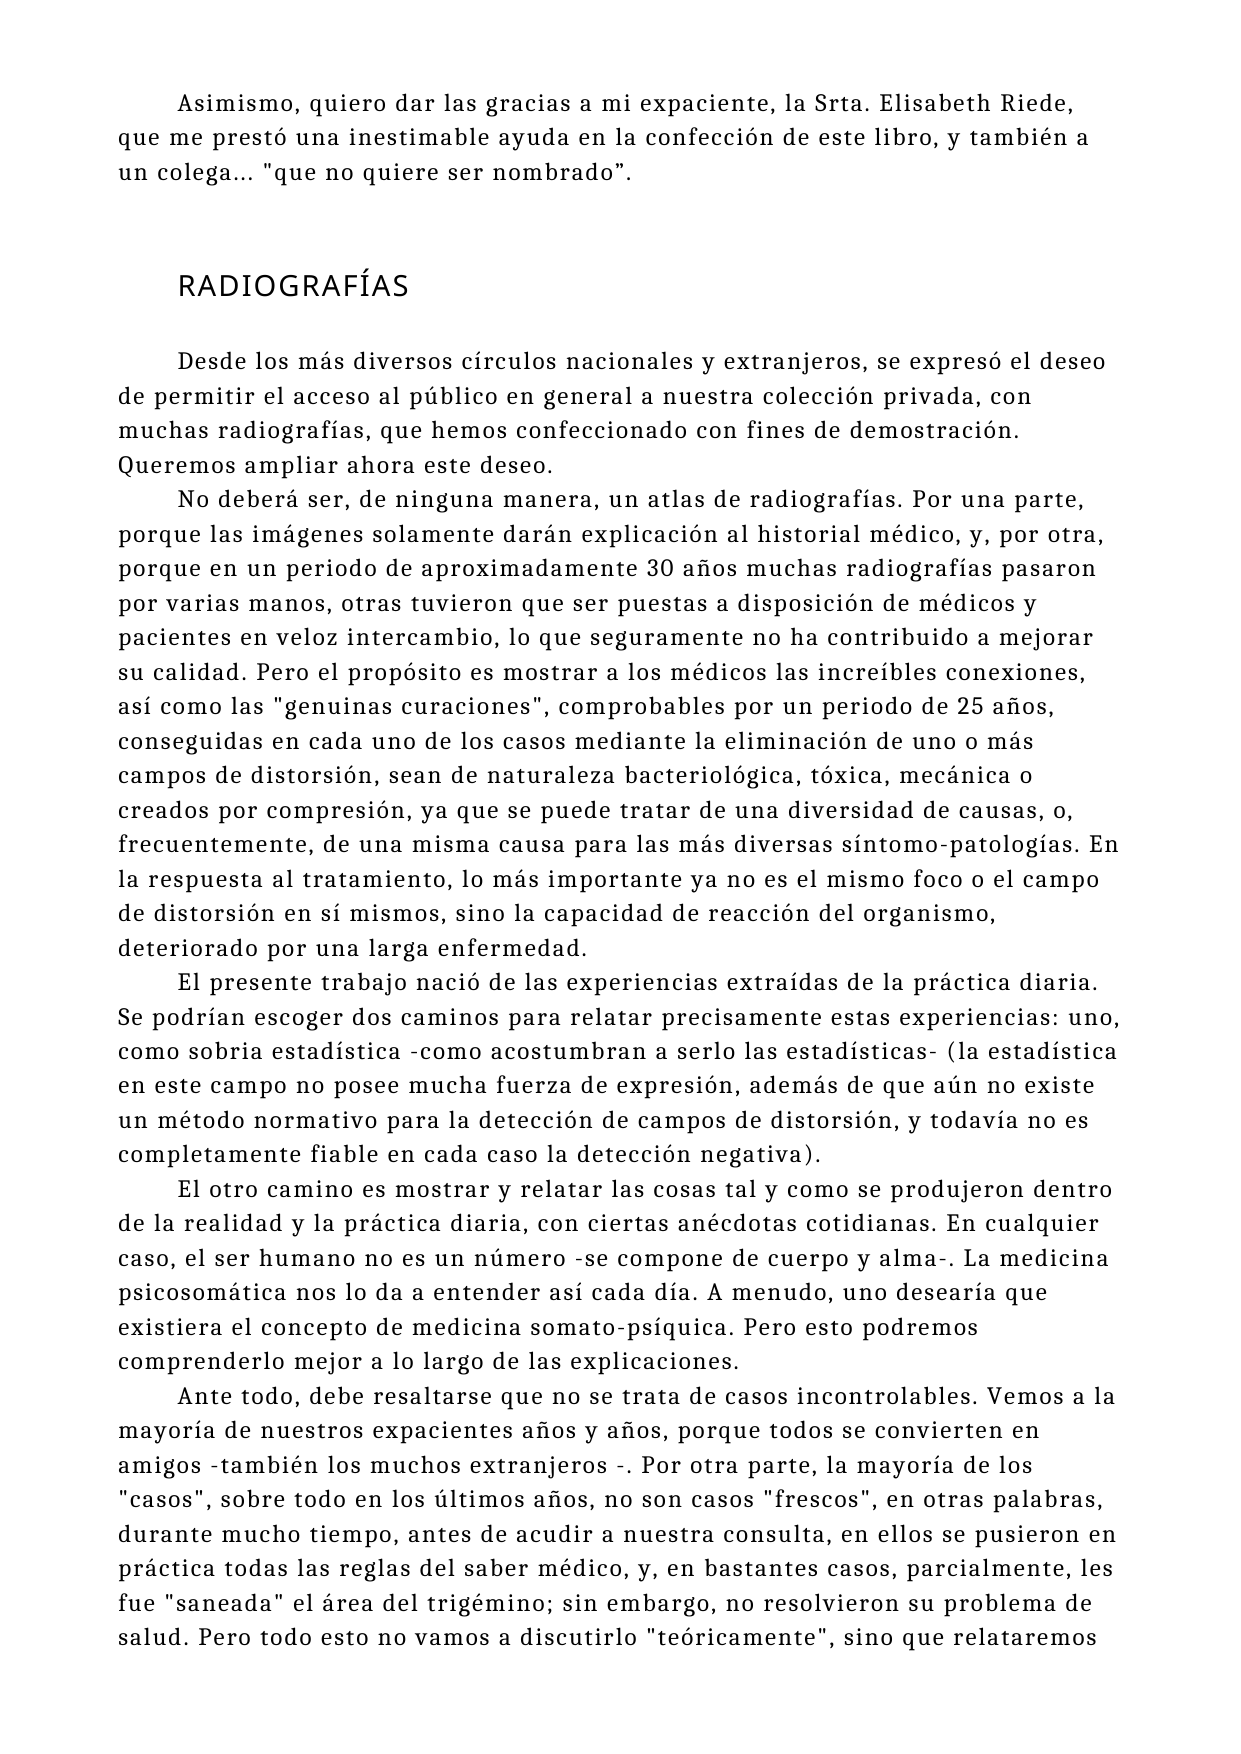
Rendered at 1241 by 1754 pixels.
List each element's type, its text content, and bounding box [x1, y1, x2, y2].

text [118, 1382, 1122, 1652]
text El otro camino es mostrar y relatar las cosas tal y como se produjeron dentro de la realidad y la práctica diaria, con ciertas anécdotas cotidianas. En cualquier caso, el ser humano no es un número -se compone de cuerpo y alma-. La medicina psicosomática nos lo da a entender así cada día. A menudo, uno desearía que existiera el concepto de medicina somato-psíquica. Pero esto podremos comprenderlo mejor a lo largo de las explicaciones. [118, 1175, 1122, 1376]
text No deberá ser, de ninguna manera, un atlas de radiografías. Por una parte, porque las imágenes solamente darán explicación al historial médico, y, por otra, porque en un periodo de aproximadamente 30 años muchas radiografías pasaron por varias manos, otras tuvieron que ser puestas a disposición de médicos y pacientes en veloz intercambio, lo que seguramente no ha contribuido a mejorar su calidad. Pero el propósito es mostrar a los médicos las increíbles conexiones, así como las "genuinas curaciones", comprobables por un periodo de 25 años, conseguidas en cada uno de los casos mediante la eliminación de uno o más campos de distorsión, sean de naturaleza bacteriológica, tóxica, mecánica o creados por compresión, ya que se puede tratar de una diversidad de causas, o, frecuentemente, de una misma causa para las más diversas síntomo-patologías. En la respuesta al tratamiento, lo más importante ya no es el mismo foco o el campo de distorsión en sí mismos, sino la capacidad de reacción del organismo, deteriorado por una larga enfermedad. [118, 485, 1122, 962]
text Desde los más diversos círculos nacionales y extranjeros, se expresó el deseo de permitir el acceso al público en general a nuestra colección privada, con muchas radiografías, que hemos confeccionado con fines de demostración. Queremos ampliar ahora este deseo. [118, 347, 1122, 479]
subtitle RADIOGRAFÍAS [118, 265, 1122, 305]
text Asimismo, quiero dar las gracias a mi expaciente, la Srta. Elisabeth Riede, que me prestó una inestimable ayuda en la confección de este libro, y también a un colega... "que no quiere ser nombrado”. [118, 89, 1122, 186]
text El presente trabajo nació de las experiencias extraídas de la práctica diaria. Se podrían escoger dos caminos para relatar precisamente estas experiencias: uno, como sobria estadística -como acostumbran a serlo las estadísticas- (la estadística en este campo no posee mucha fuerza de expresión, además de que aún no existe un método normativo para la detección de campos de distorsión, y todavía no es completamente fiable en cada caso la detección negativa). [118, 968, 1122, 1169]
